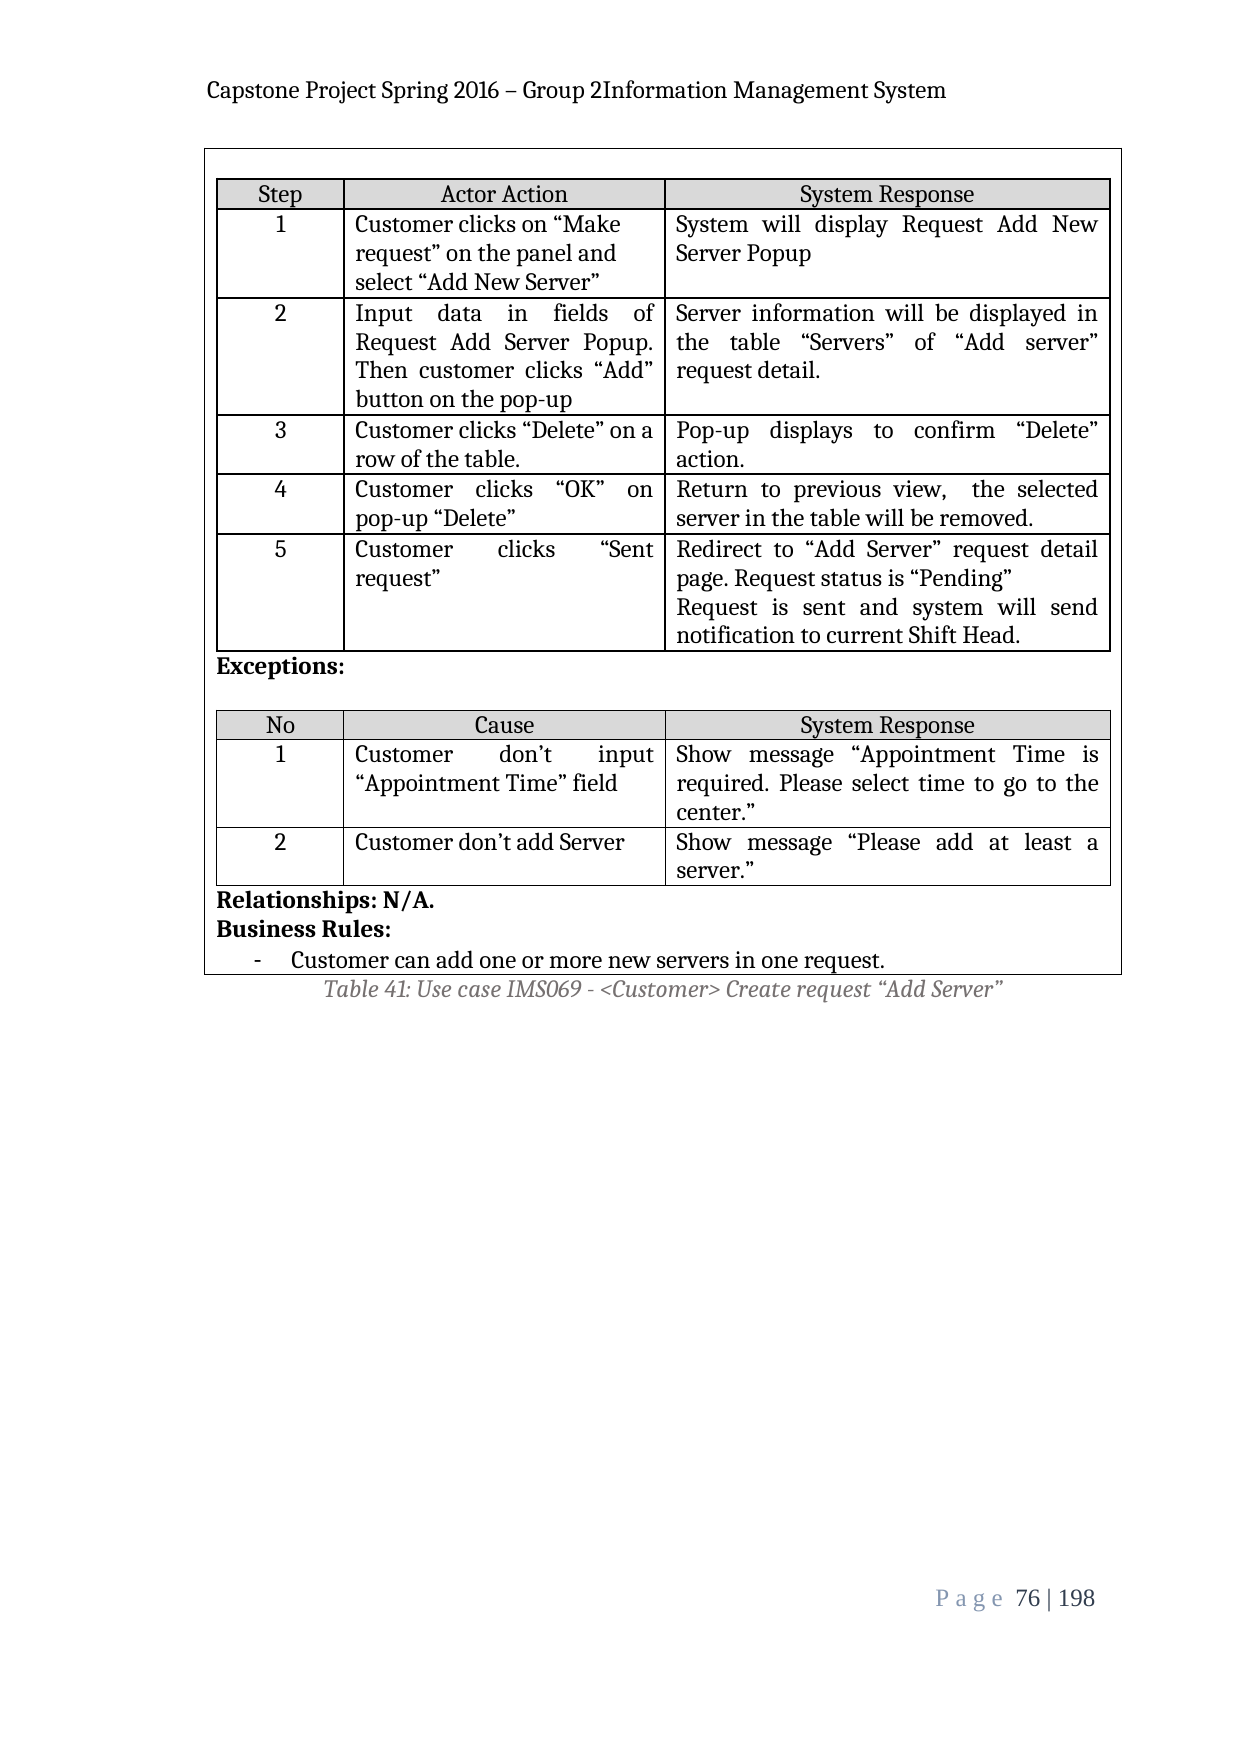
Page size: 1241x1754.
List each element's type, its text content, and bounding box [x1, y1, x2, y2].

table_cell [205, 149, 1121, 974]
